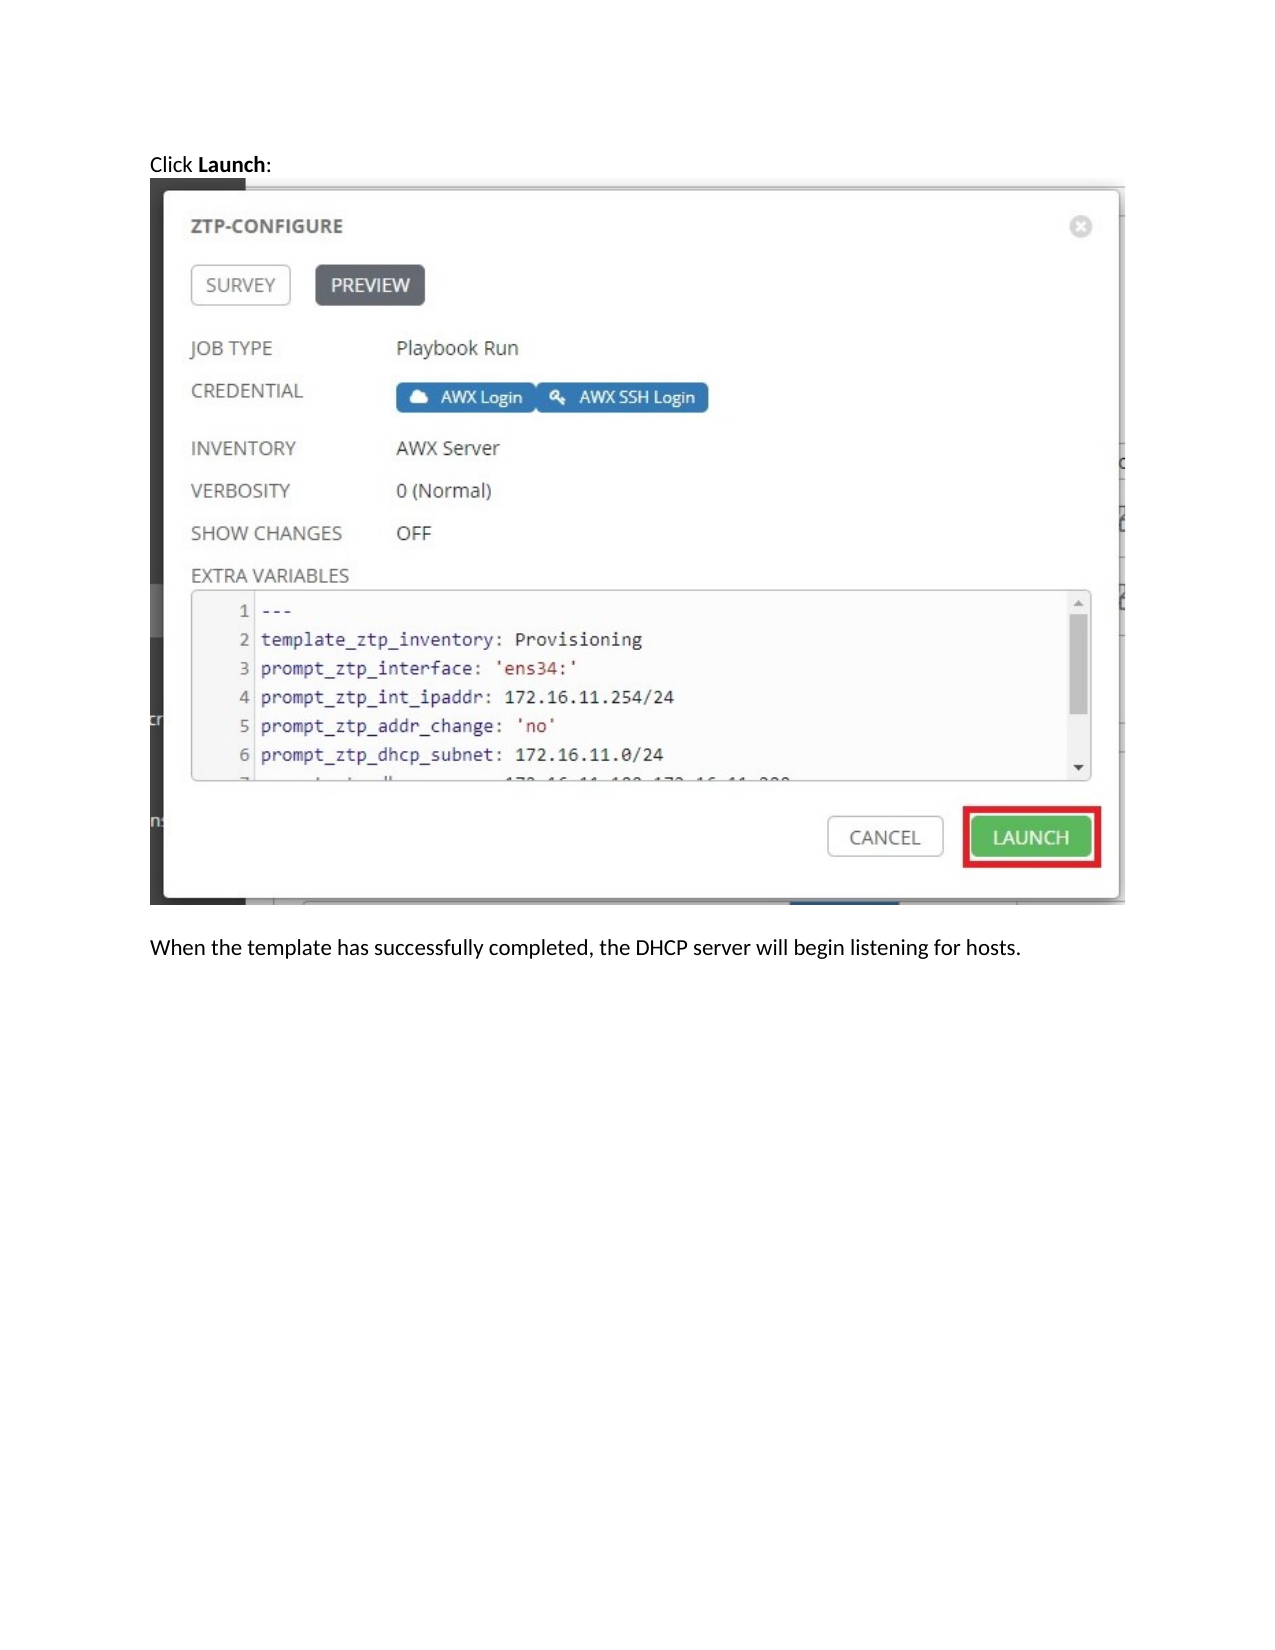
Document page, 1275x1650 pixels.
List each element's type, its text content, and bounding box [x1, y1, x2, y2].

text When the template has successfully completed, the DHCP server will begin listening for hosts. [150, 933, 1125, 961]
text Click Launch: [150, 150, 1125, 178]
picture [150, 178, 1125, 905]
